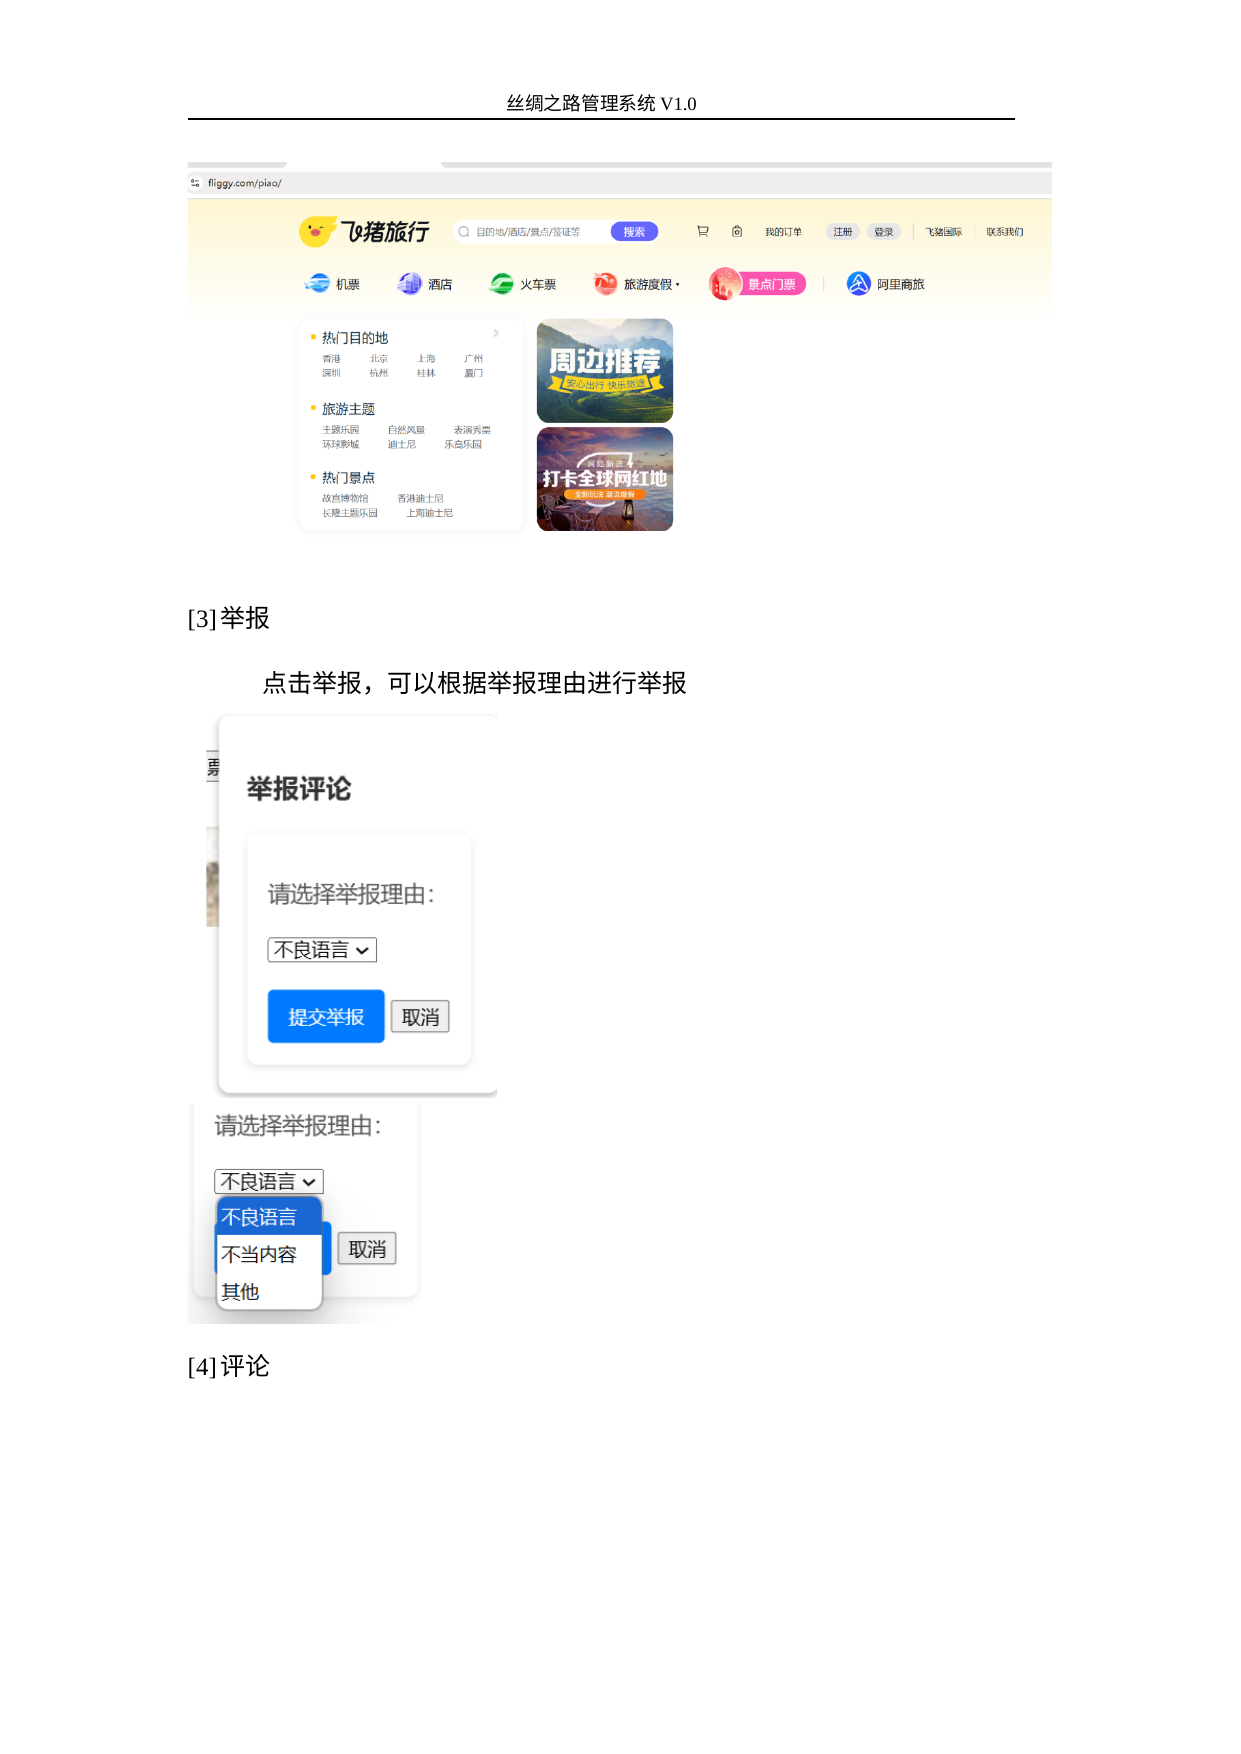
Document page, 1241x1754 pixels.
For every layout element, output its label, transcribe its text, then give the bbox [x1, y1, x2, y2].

list 评论 [187, 1332, 1053, 1397]
list 举报 [187, 584, 1053, 649]
list 点击举报，可以根据举报理由进行举报 [187, 649, 1053, 714]
picture [206, 714, 497, 1098]
picture [187, 1104, 422, 1324]
picture [187, 162, 1052, 580]
